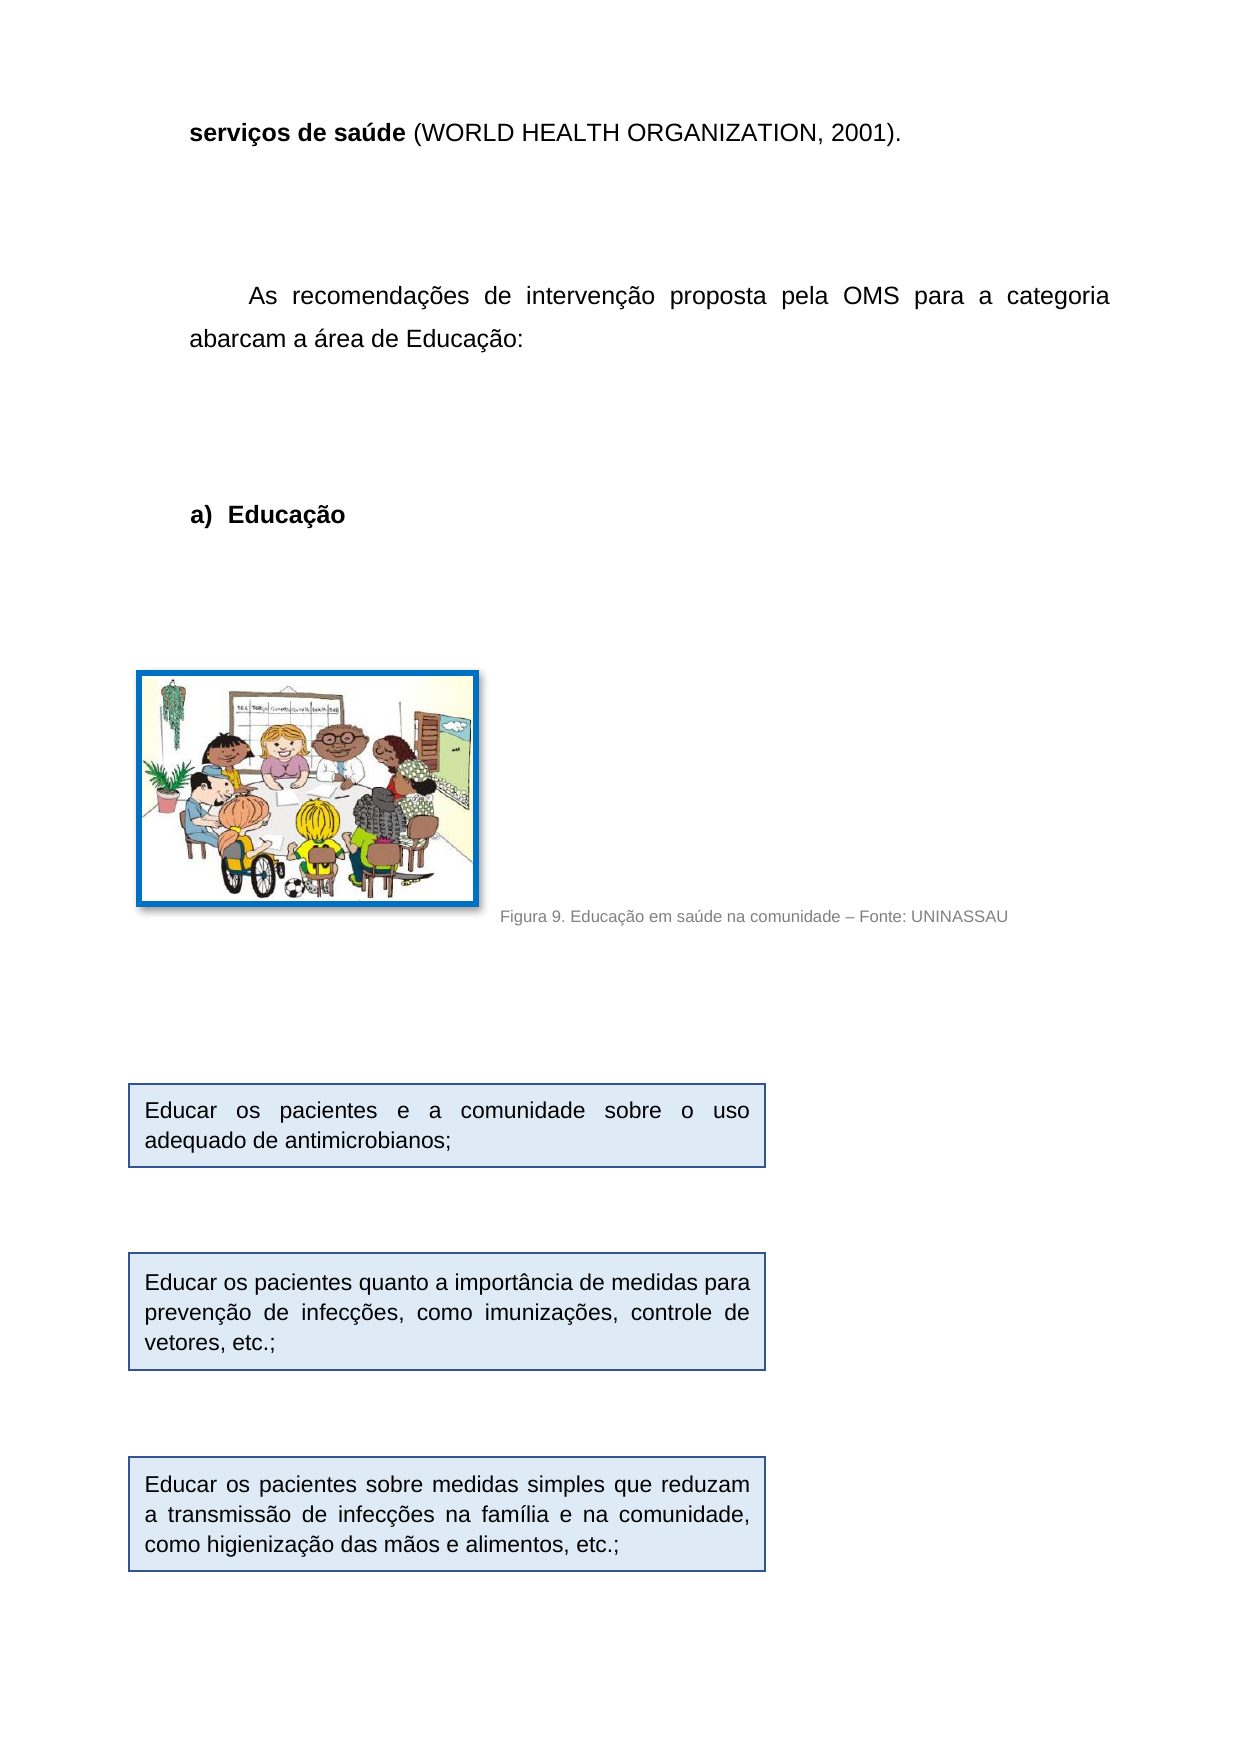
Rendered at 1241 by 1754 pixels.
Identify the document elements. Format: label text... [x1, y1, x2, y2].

picture [142, 676, 473, 901]
table_cell Figura 9. Educação em saúde na comunidade – Fonte: UNINASSAU [118, 664, 1122, 1047]
table_cell [118, 1420, 1122, 1620]
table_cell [118, 118, 1122, 281]
table_cell [118, 1216, 1122, 1419]
table_cell Educação [118, 488, 1122, 663]
table_cell [118, 1047, 1122, 1216]
table_cell As recomendações de intervenção proposta pela OMS para a categoria abarcam a área de Educação: [118, 281, 1122, 488]
